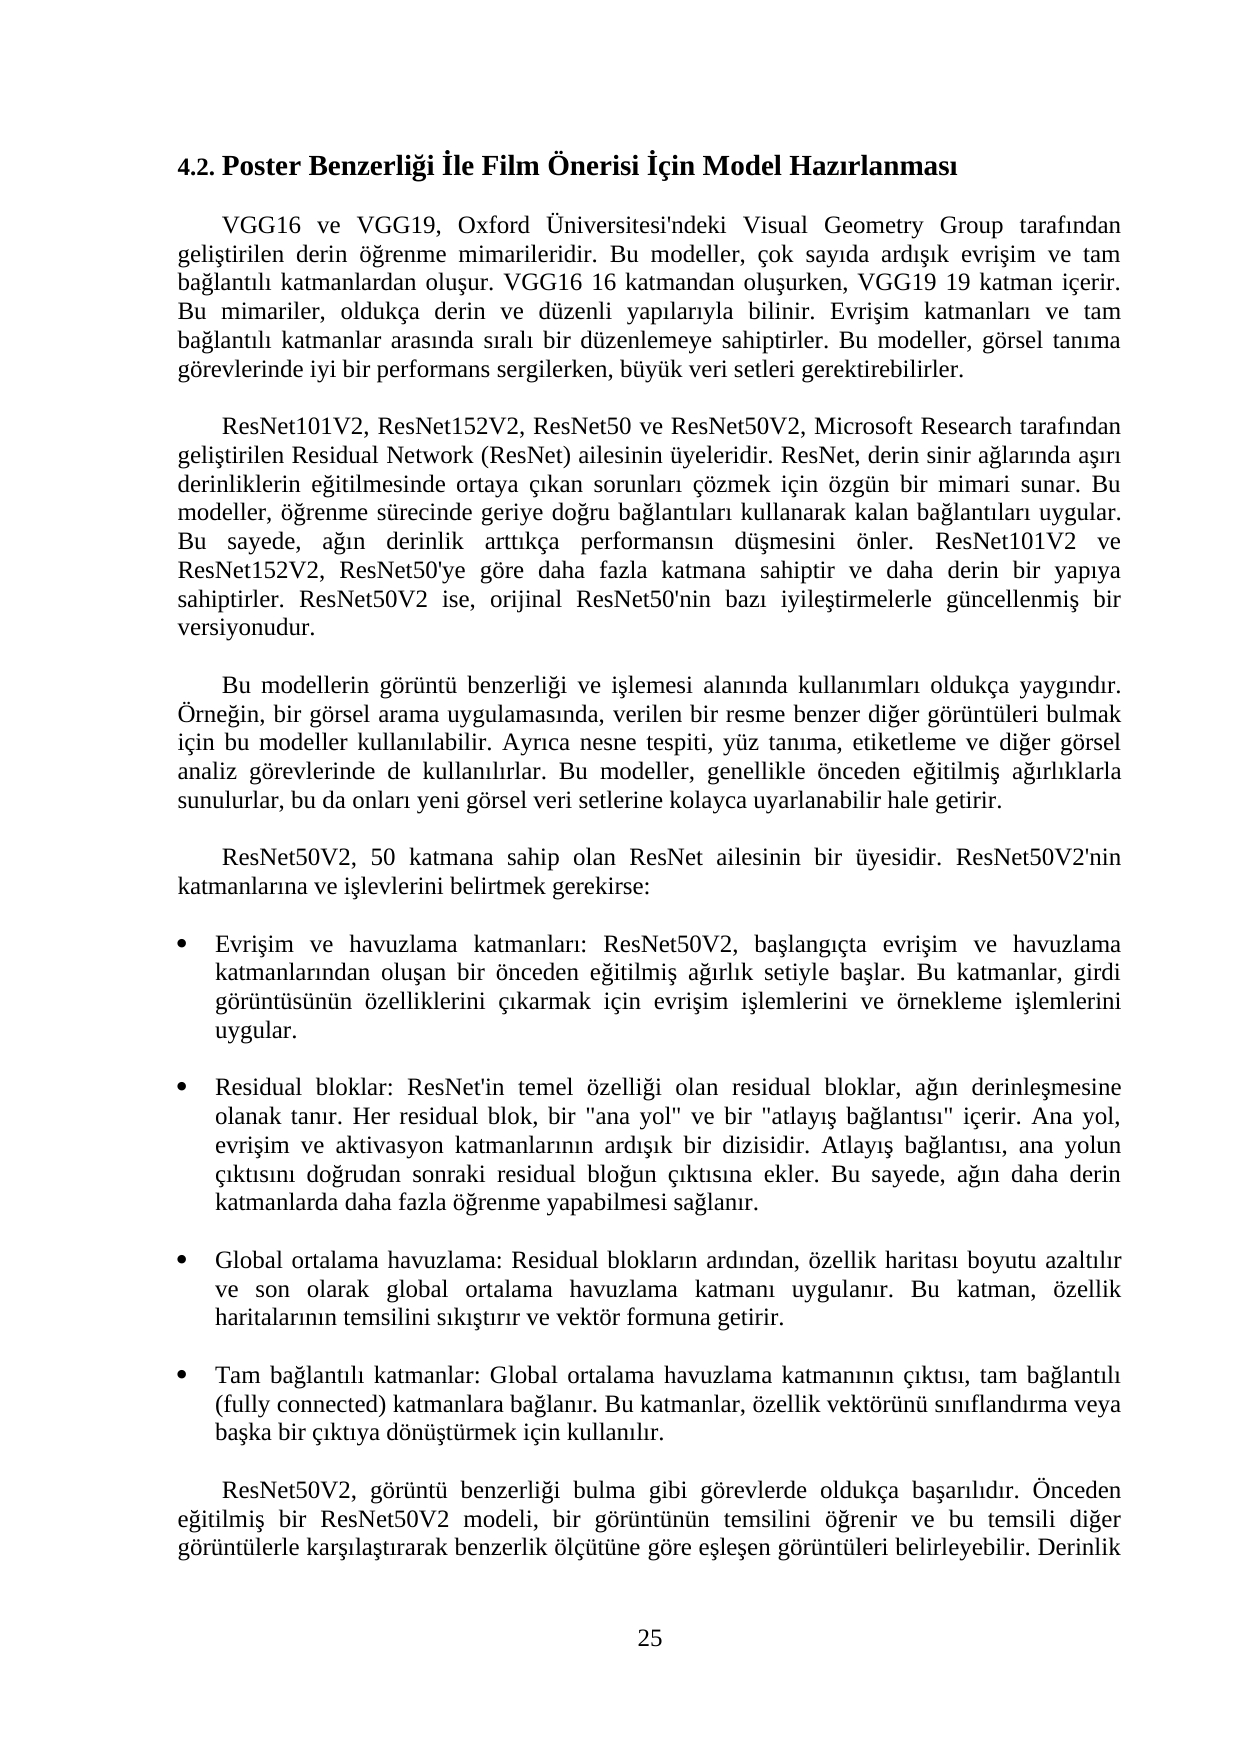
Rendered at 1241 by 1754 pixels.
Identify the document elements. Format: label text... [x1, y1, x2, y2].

list Tam bağlantılı katmanlar: Global ortalama havuzlama katmanının çıktısı, tam bağlantılı (fully connected) katmanlara bağlanır. Bu katmanlar, özellik vektörünü sınıflandırma veya başka bir çıktıya dönüştürmek için kullanılır. [177, 1360, 1122, 1446]
list Global ortalama havuzlama: Residual blokların ardından, özellik haritası boyutu azaltılır ve son olarak global ortalama havuzlama katmanı uygulanır. Bu katman, özellik haritalarının temsilini sıkıştırır ve vektör formuna getirir. [177, 1245, 1122, 1331]
text VGG16 ve VGG19, Oxford Üniversitesi'ndeki Visual Geometry Group tarafından geliştirilen derin öğrenme mimarileridir. Bu modeller, çok sayıda ardışık evrişim ve tam bağlantılı katmanlardan oluşur. VGG16 16 katmandan oluşurken, VGG19 19 katman içerir. Bu mimariler, oldukça derin ve düzenli yapılarıyla bilinir. Evrişim katmanları ve tam bağlantılı katmanlar arasında sıralı bir düzenlemeye sahiptirler. Bu modeller, görsel tanıma görevlerinde iyi bir performans sergilerken, büyük veri setleri gerektirebilirler. [177, 210, 1122, 382]
text Bu modellerin görüntü benzerliği ve işlemesi alanında kullanımları oldukça yaygındır. Örneğin, bir görsel arama uygulamasında, verilen bir resme benzer diğer görüntüleri bulmak için bu modeller kullanılabilir. Ayrıca nesne tespiti, yüz tanıma, etiketleme ve diğer görsel analiz görevlerinde de kullanılırlar. Bu modeller, genellikle önceden eğitilmiş ağırlıklarla sunulurlar, bu da onları yeni görsel veri setlerine kolayca uyarlanabilir hale getirir. [177, 670, 1122, 814]
text ResNet50V2, 50 katmana sahip olan ResNet ailesinin bir üyesidir. ResNet50V2'nin katmanlarına ve işlevlerini belirtmek gerekirse: [177, 842, 1122, 900]
list Residual bloklar: ResNet'in temel özelliği olan residual bloklar, ağın derinleşmesine olanak tanır. Her residual blok, bir "ana yol" ve bir "atlayış bağlantısı" içerir. Ana yol, evrişim ve aktivasyon katmanlarının ardışık bir dizisidir. Atlayış bağlantısı, ana yolun çıktısını doğrudan sonraki residual bloğun çıktısına ekler. Bu sayede, ağın daha derin katmanlarda daha fazla öğrenme yapabilmesi sağlanır. [177, 1072, 1122, 1216]
list Poster Benzerliği İle Film Önerisi İçin Model Hazırlanması [177, 148, 1122, 181]
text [177, 1475, 1122, 1561]
list Evrişim ve havuzlama katmanları: ResNet50V2, başlangıçta evrişim ve havuzlama katmanlarından oluşan bir önceden eğitilmiş ağırlık setiyle başlar. Bu katmanlar, girdi görüntüsünün özelliklerini çıkarmak için evrişim işlemlerini ve örnekleme işlemlerini uygular. [177, 929, 1122, 1044]
text ResNet101V2, ResNet152V2, ResNet50 ve ResNet50V2, Microsoft Research tarafından geliştirilen Residual Network (ResNet) ailesinin üyeleridir. ResNet, derin sinir ağlarında aşırı derinliklerin eğitilmesinde ortaya çıkan sorunları çözmek için özgün bir mimari sunar. Bu modeller, öğrenme sürecinde geriye doğru bağlantıları kullanarak kalan bağlantıları uygular. Bu sayede, ağın derinlik arttıkça performansın düşmesini önler. ResNet101V2 ve ResNet152V2, ResNet50'ye göre daha fazla katmana sahiptir ve daha derin bir yapıya sahiptirler. ResNet50V2 ise, orijinal ResNet50'nin bazı iyileştirmelerle güncellenmiş bir versiyonudur. [177, 411, 1122, 641]
